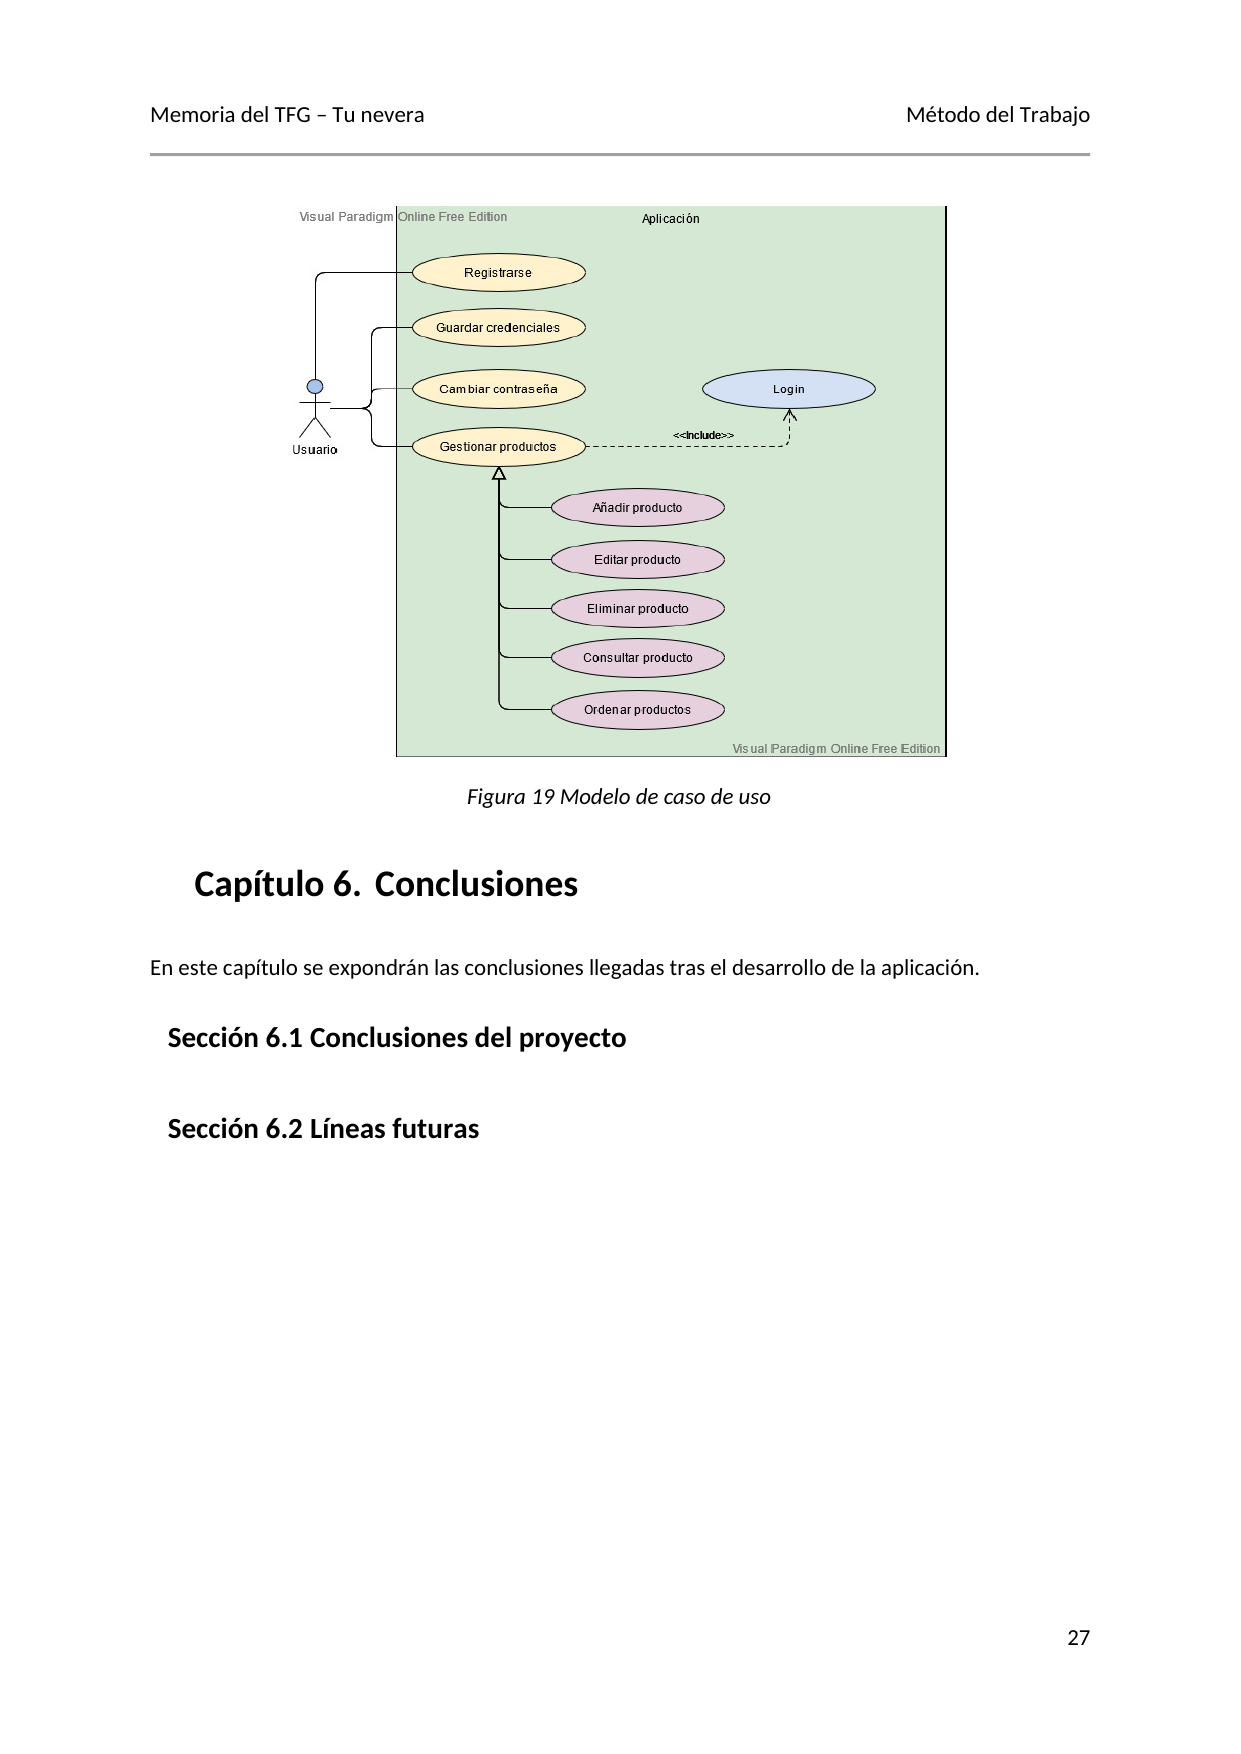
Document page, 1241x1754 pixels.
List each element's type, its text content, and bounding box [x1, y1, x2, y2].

text En este capítulo se expondrán las conclusiones llegadas tras el desarrollo de la aplicación. [150, 953, 1090, 982]
subtitle Líneas futuras [168, 1110, 1090, 1146]
text Figura 19 Modelo de caso de uso [150, 782, 1090, 810]
subtitle Conclusiones del proyecto [168, 1019, 1090, 1055]
subtitle Conclusiones [194, 860, 1090, 906]
picture [293, 206, 947, 757]
